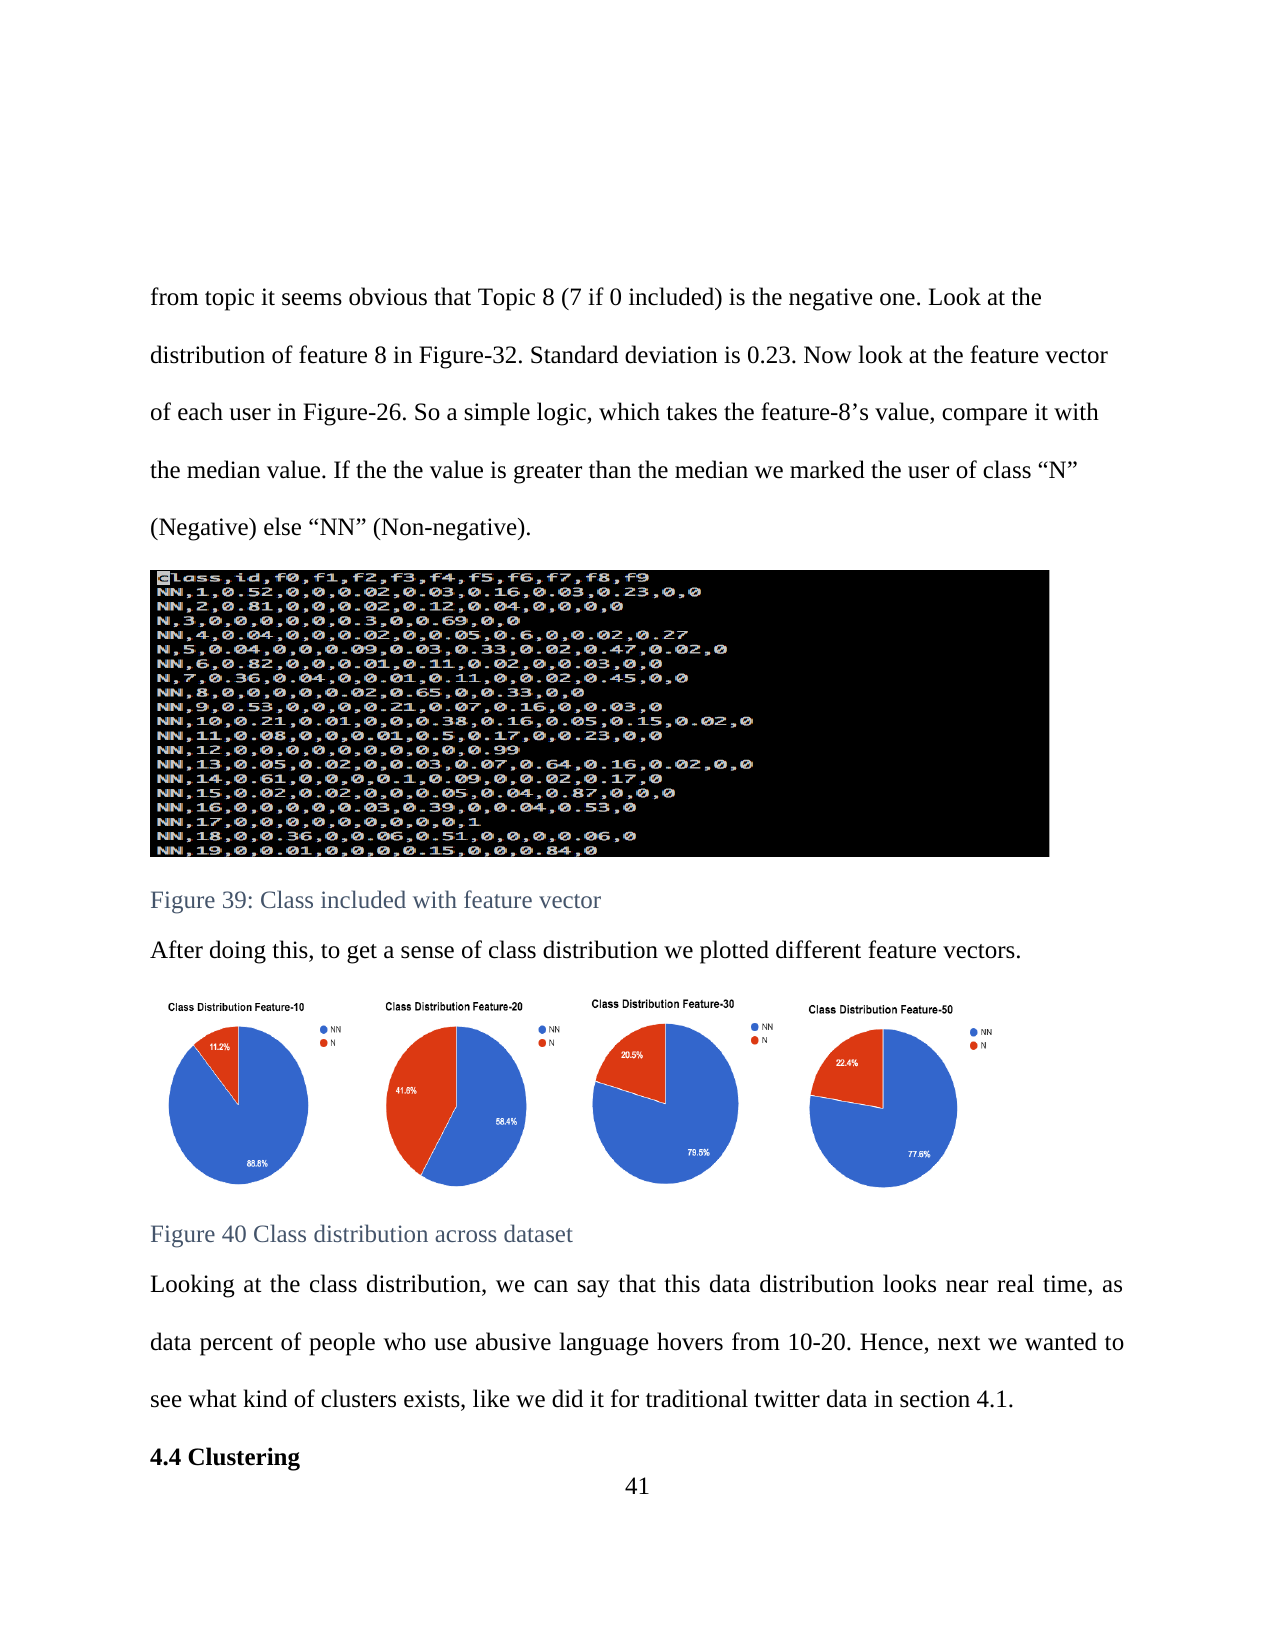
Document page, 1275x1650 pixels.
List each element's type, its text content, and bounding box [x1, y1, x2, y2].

picture [150, 992, 998, 1191]
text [150, 282, 1125, 541]
text Looking at the class distribution, we can say that this data distribution looks near real time, as data percent of people who use abusive language hovers from 10-20. Hence, next we wanted to see what kind of clusters exists, like we did it for traditional twitter data in section 4.1. [150, 1269, 1125, 1413]
text Figure 39: Class included with feature vector [150, 885, 1125, 914]
text 4.4 Clustering [150, 1442, 1125, 1470]
text Figure 40 Class distribution across dataset [150, 1219, 1125, 1248]
picture [150, 570, 1050, 857]
text After doing this, to get a sense of class distribution we plotted different feature vectors. [150, 935, 1125, 964]
